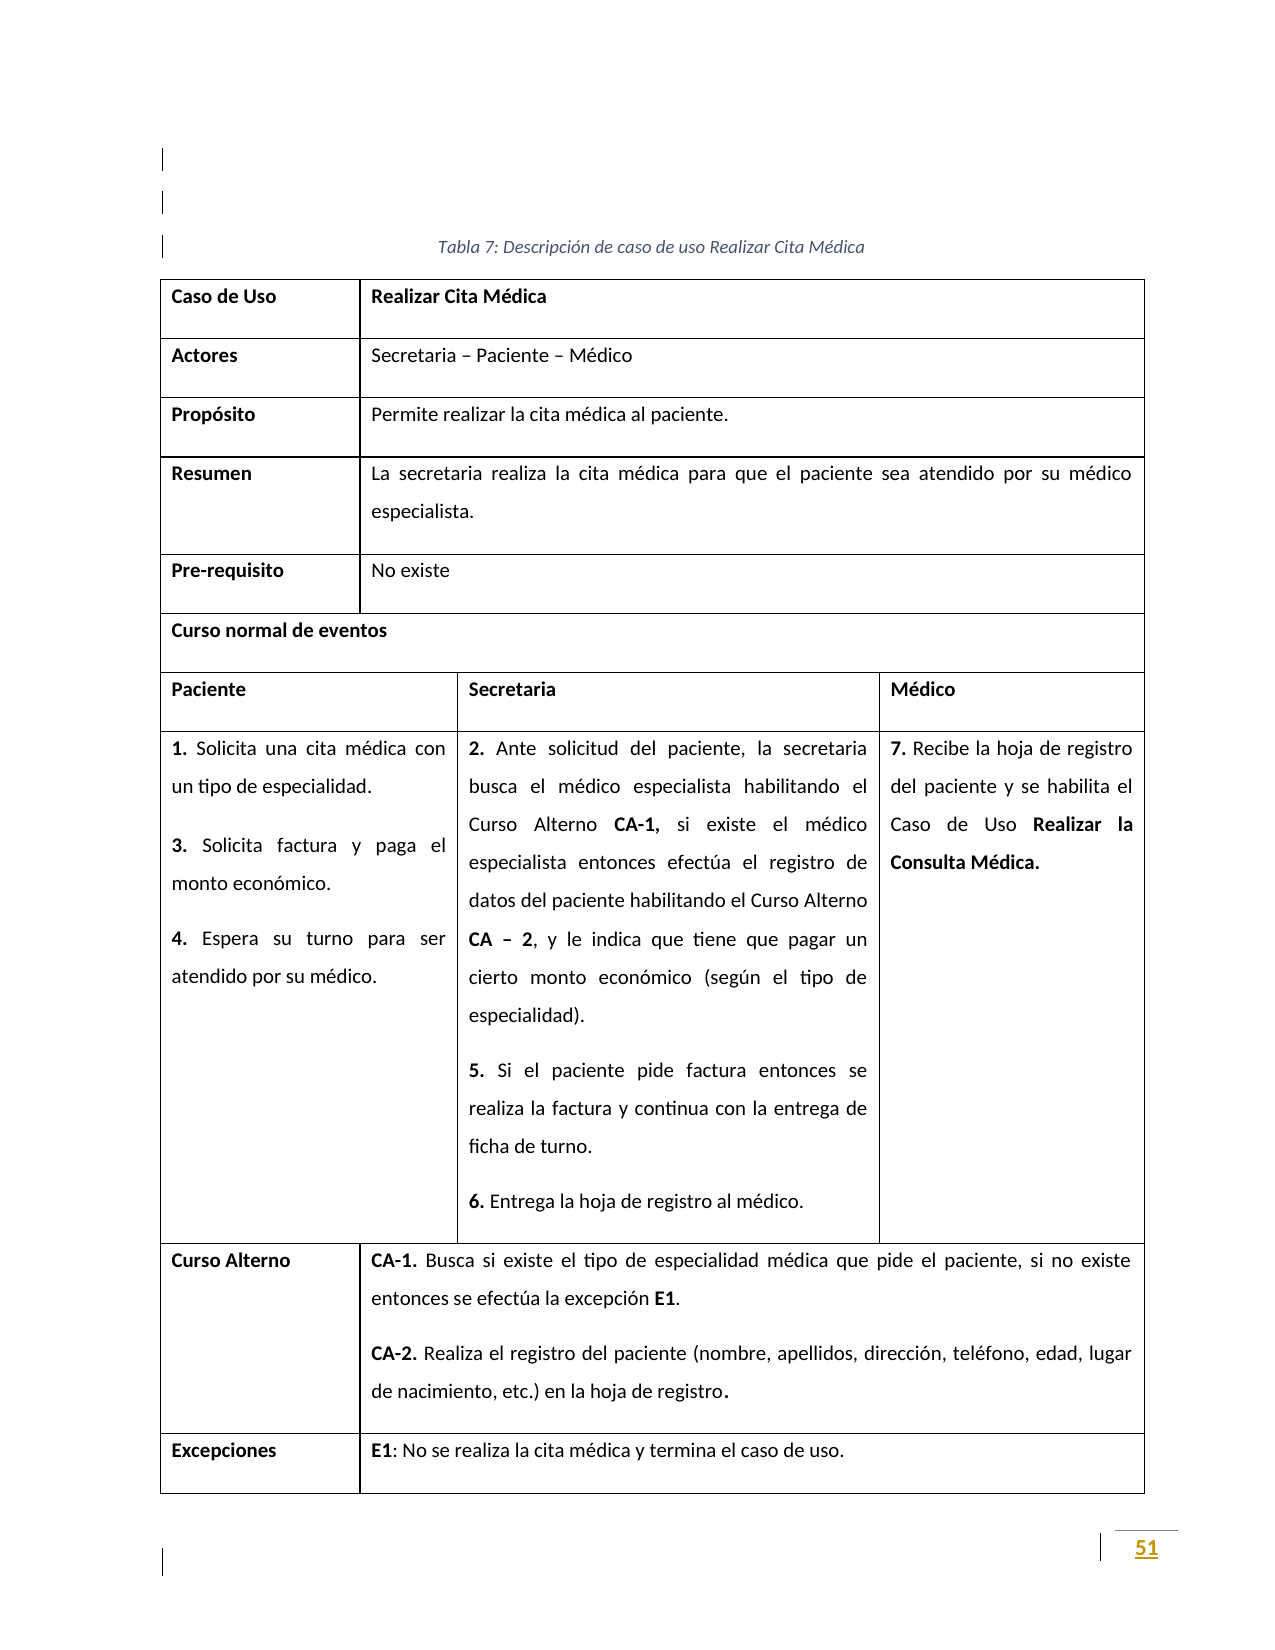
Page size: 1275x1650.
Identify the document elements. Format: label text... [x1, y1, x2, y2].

table_cell Excepciones [161, 1434, 359, 1492]
table_cell 1. Solicita una cita médica con un tipo de especialidad. [161, 732, 457, 828]
text Tabla 7: Descripción de caso de uso Realizar Cita Médica [177, 235, 1127, 258]
table_cell Secretaria [458, 673, 879, 731]
table_cell Propósito [161, 398, 359, 456]
table_cell Curso Alterno [161, 1244, 359, 1433]
table_header Realizar Cita Médica [361, 280, 1144, 338]
table_cell Resumen [161, 458, 359, 554]
table_cell CA-1. Busca si existe el tipo de especialidad médica que pide el paciente, si no existe entonces se efectúa la excepción E1. CA-2. Realiza el registro del paciente (nombre, apellidos, dirección, teléfono, edad, lugar de nacimiento, etc.) en la hoja de registro. [361, 1244, 1144, 1433]
table_cell Secretaria – Paciente – Médico [361, 339, 1144, 397]
table_cell Permite realizar la cita médica al paciente. [361, 398, 1144, 456]
table_cell No existe [361, 555, 1144, 613]
table_cell Médico [880, 673, 1144, 731]
table_cell 7. Recibe la hoja de registro del paciente y se habilita el Caso de Uso Realizar la Consulta Médica. [880, 732, 1144, 1243]
table_cell Pre-requisito [161, 555, 359, 613]
table_cell Paciente [161, 673, 457, 731]
table_cell La secretaria realiza la cita médica para que el paciente sea atendido por su médico especialista. [361, 458, 1144, 554]
table_cell Actores [161, 339, 359, 397]
table_cell 2. Ante solicitud del paciente, la secretaria busca el médico especialista habilitando el Curso Alterno CA-1, si existe el médico especialista entonces efectúa el registro de datos del paciente habilitando el Curso Alterno CA – 2, y le indica que tiene que pagar un cierto monto económico (según el tipo de especialidad). 5. Si el paciente pide factura entonces se realiza la factura y continua con la entrega de ficha de turno. 6. Entrega la hoja de registro al médico. [458, 732, 879, 1243]
table_cell 3. Solicita factura y paga el monto económico. 4. Espera su turno para ser atendido por su médico. [161, 829, 457, 1243]
table_cell E1: No se realiza la cita médica y termina el caso de uso. [361, 1434, 1144, 1492]
table_cell Curso normal de eventos [161, 614, 1144, 672]
table_header Caso de Uso [161, 280, 359, 338]
